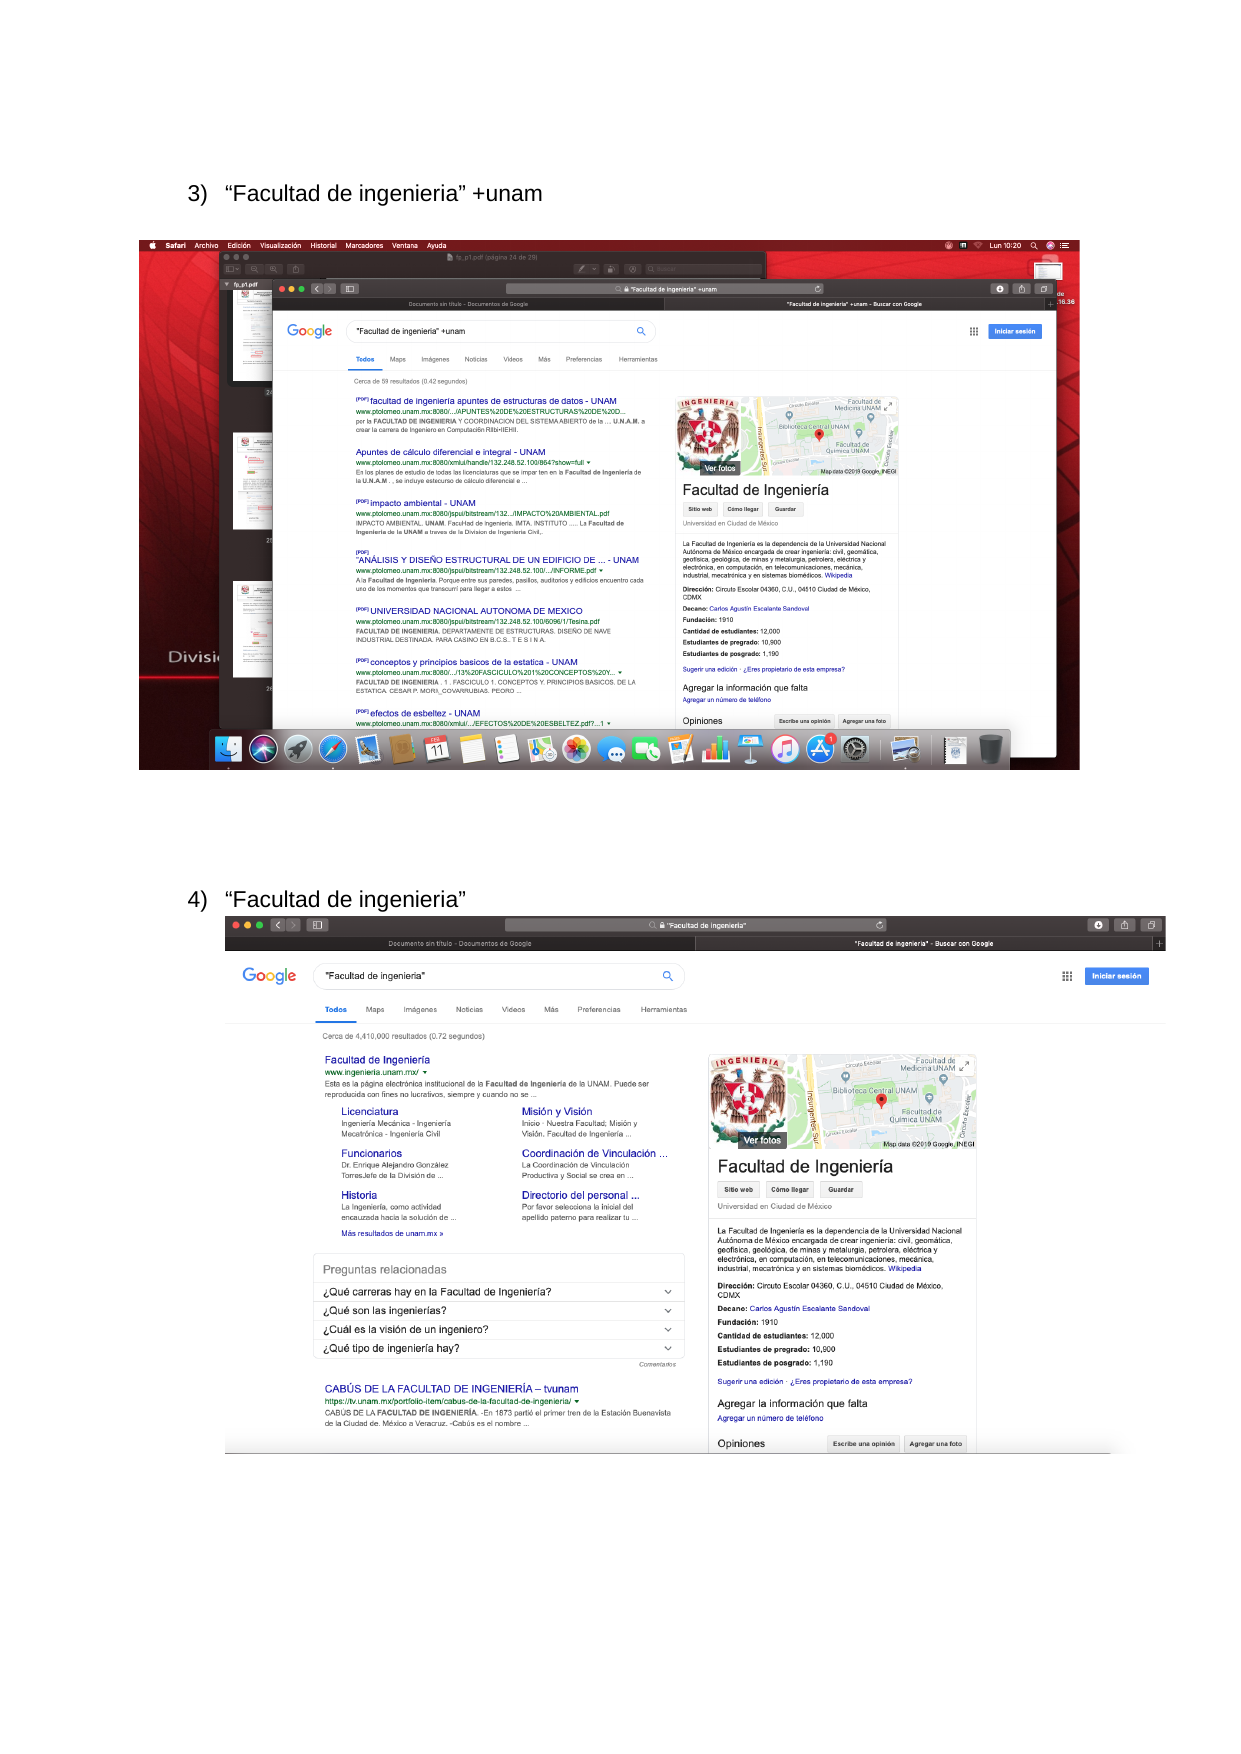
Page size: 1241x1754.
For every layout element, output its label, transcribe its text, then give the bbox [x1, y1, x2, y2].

list “Facultad de ingenieria” +unam [187, 180, 1090, 207]
picture [139, 240, 1080, 770]
list “Facultad de ingenieria” [187, 886, 1090, 913]
picture [225, 916, 1166, 1454]
